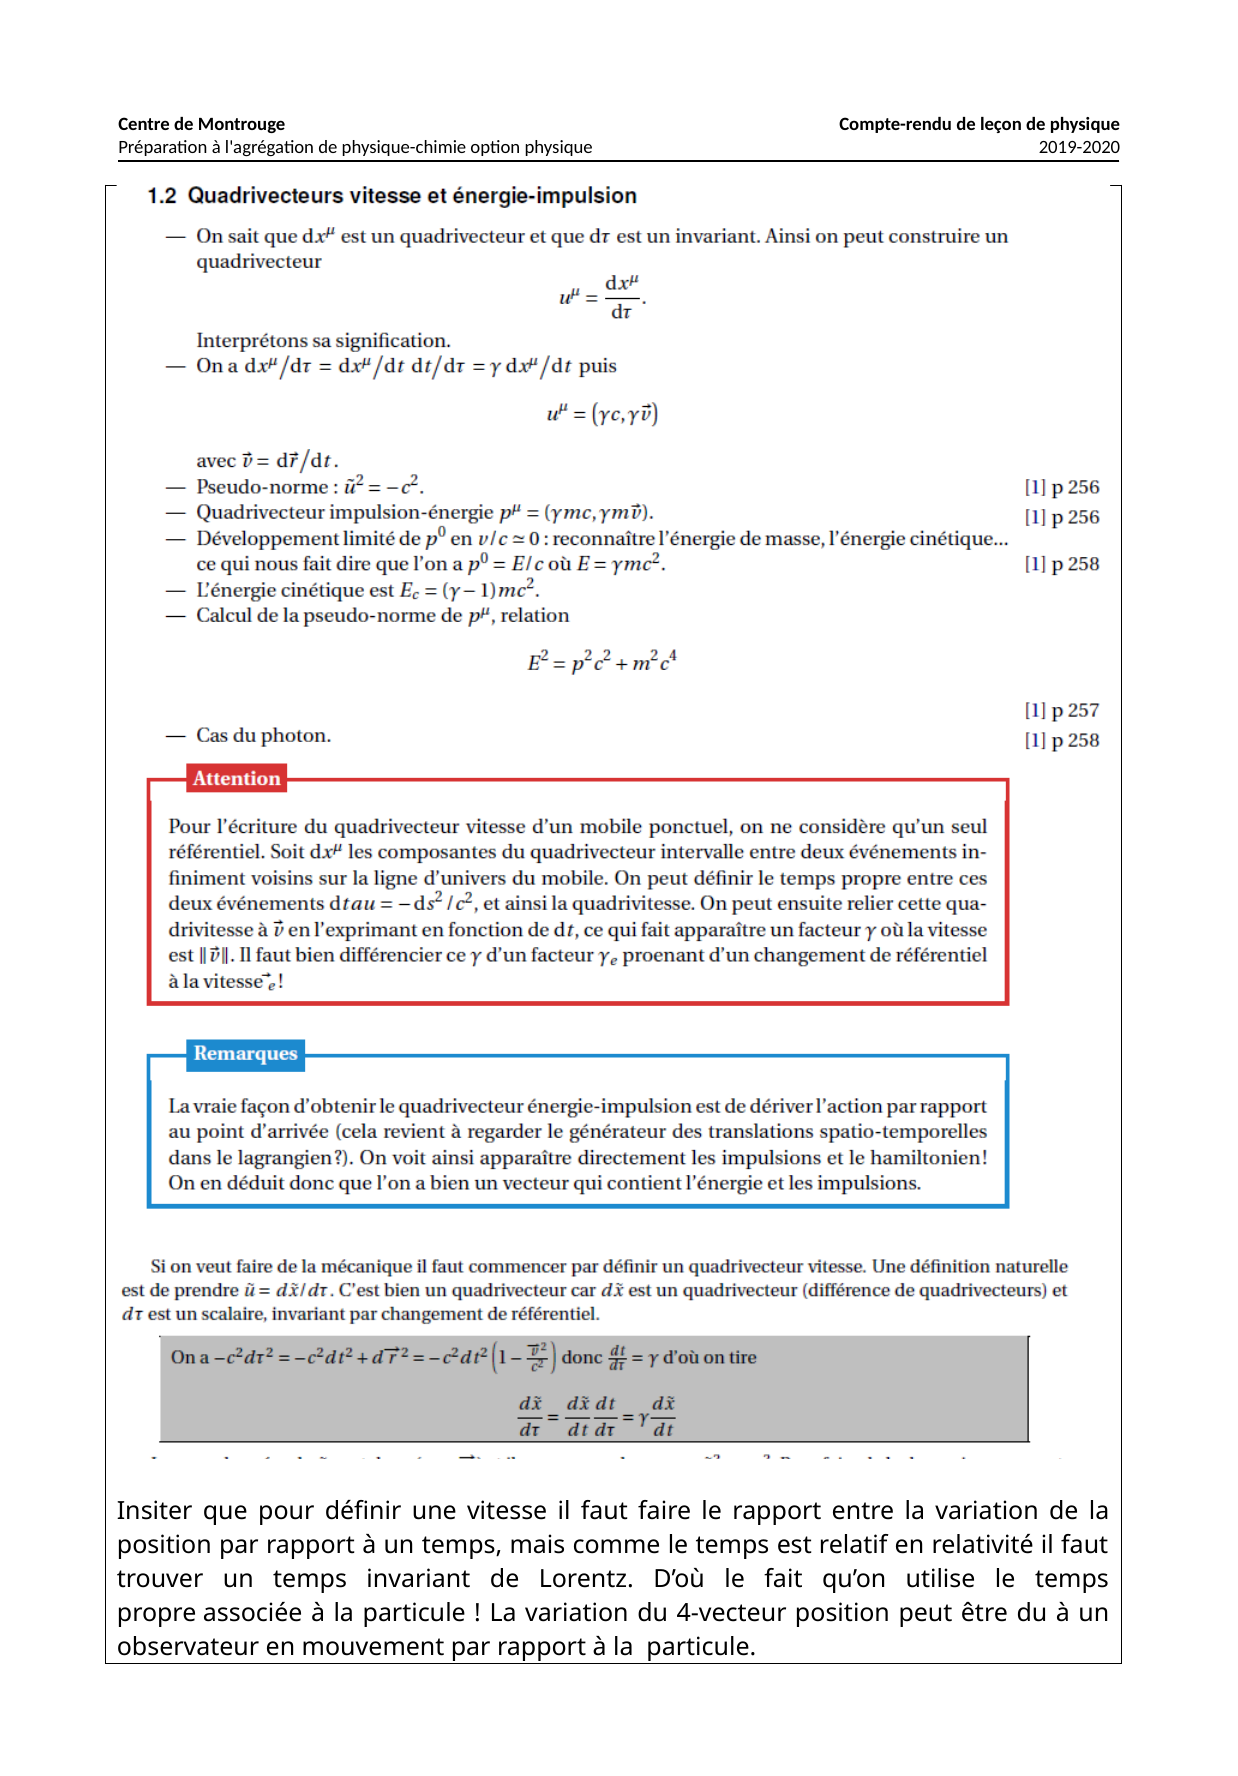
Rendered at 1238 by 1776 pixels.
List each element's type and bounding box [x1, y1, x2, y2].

picture [116, 1248, 1107, 1459]
table_cell [106, 186, 1121, 1663]
picture [116, 185, 1111, 1215]
